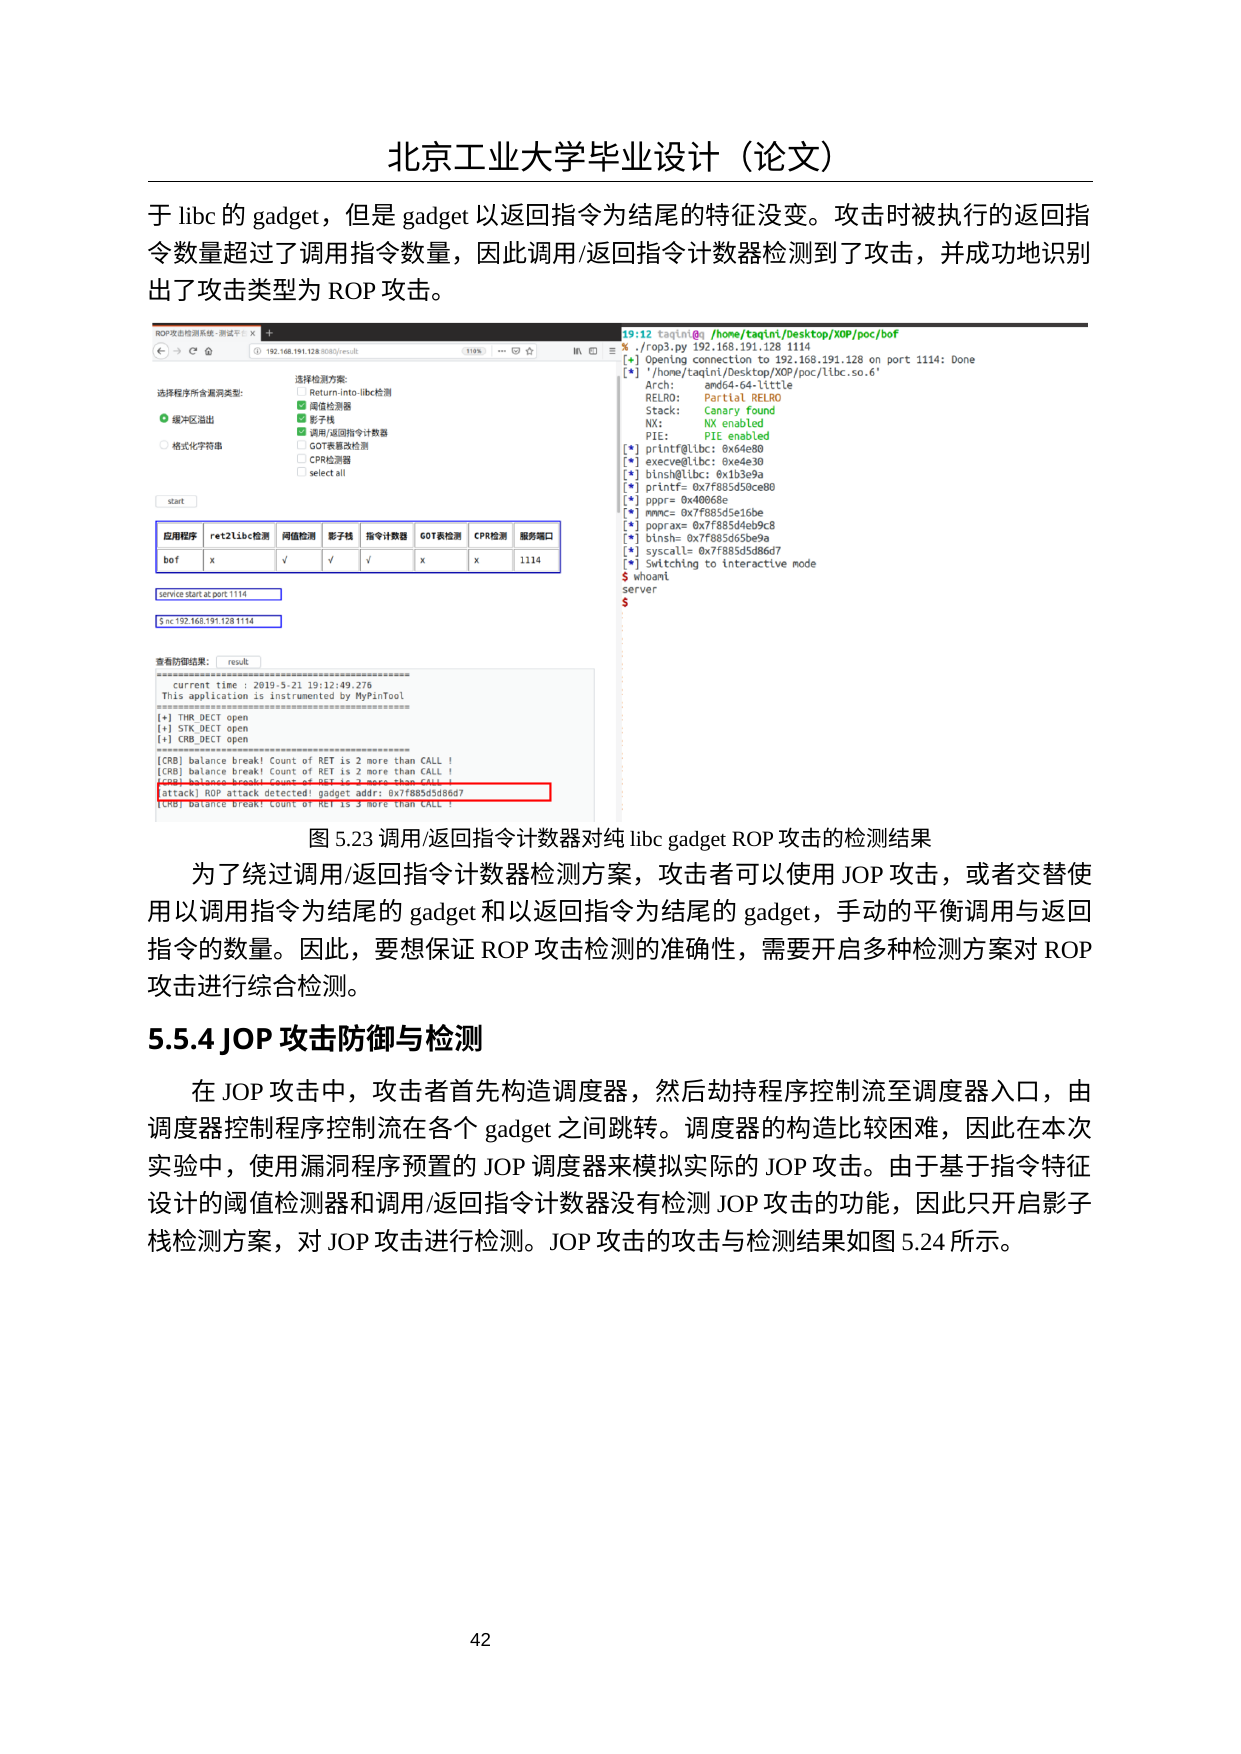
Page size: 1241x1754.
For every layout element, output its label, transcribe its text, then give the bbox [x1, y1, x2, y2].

text 5.5.4 JOP攻击防御与检测 [148, 1016, 1093, 1058]
text 在JOP攻击中，攻击者首先构造调度器，然后劫持程序控制流至调度器入口，由调度器控制程序控制流在各个gadget之间跳转。调度器的构造比较困难，因此在本次实验中，使用漏洞程序预置的JOP调度器来模拟实际的JOP攻击。由于基于指令特征设计的阈值检测器和调用/返回指令计数器没有检测JOP攻击的功能，因此只开启影子栈检测方案，对JOP攻击进行检测。JOP攻击的攻击与检测结果如图5.24所示。 [148, 1070, 1093, 1258]
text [148, 194, 1093, 307]
text 图5.23 调用/返回指令计数器对纯libc gadget ROP攻击的检测结果 [148, 821, 1093, 853]
list 为了绕过调用/返回指令计数器检测方案，攻击者可以使用JOP攻击，或者交替使用以调用指令为结尾的gadget和以返回指令为结尾的gadget，手动的平衡调用与返回指令的数量。因此，要想保证ROP攻击检测的准确性，需要开启多种检测方案对ROP攻击进行综合检测。 [148, 853, 1093, 1003]
picture [152, 322, 1088, 822]
